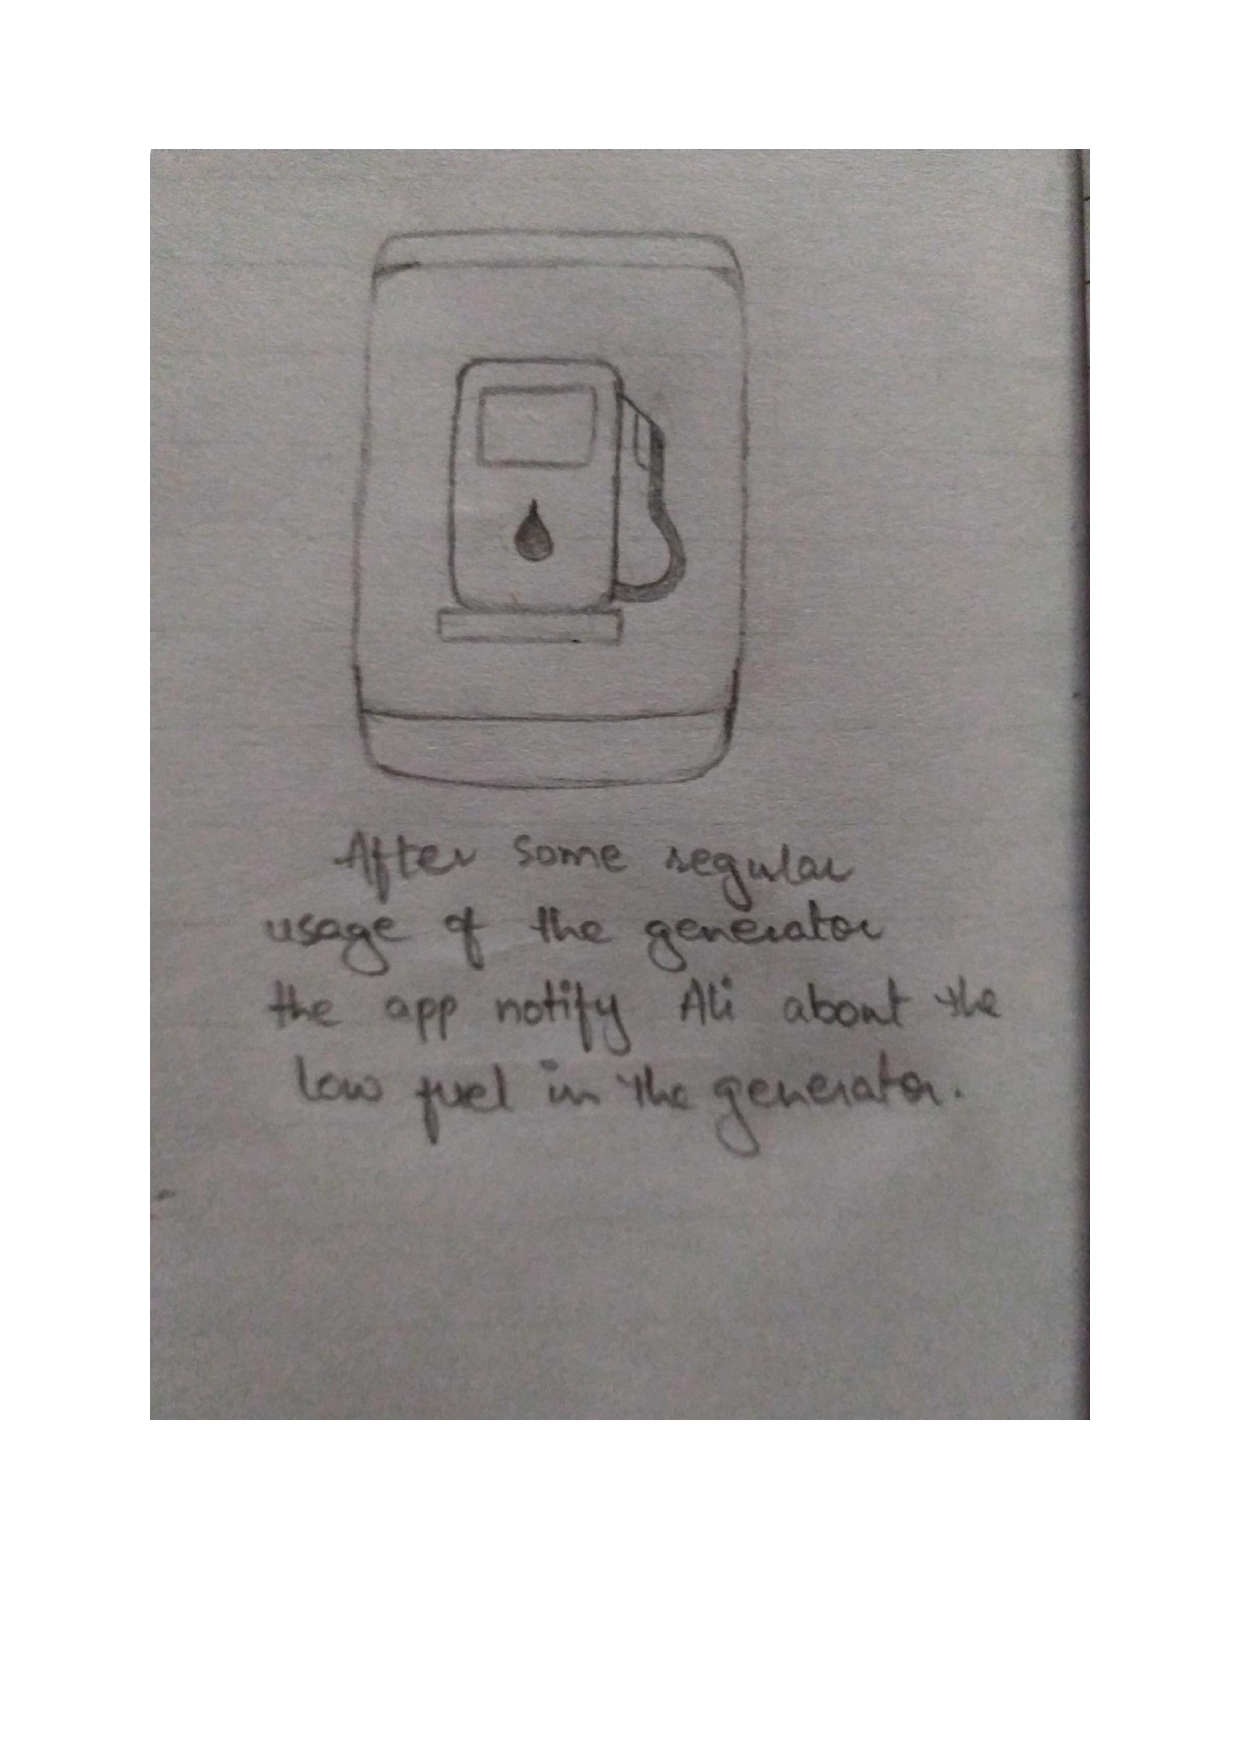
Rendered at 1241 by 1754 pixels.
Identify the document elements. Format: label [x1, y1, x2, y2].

picture [150, 149, 1090, 1420]
